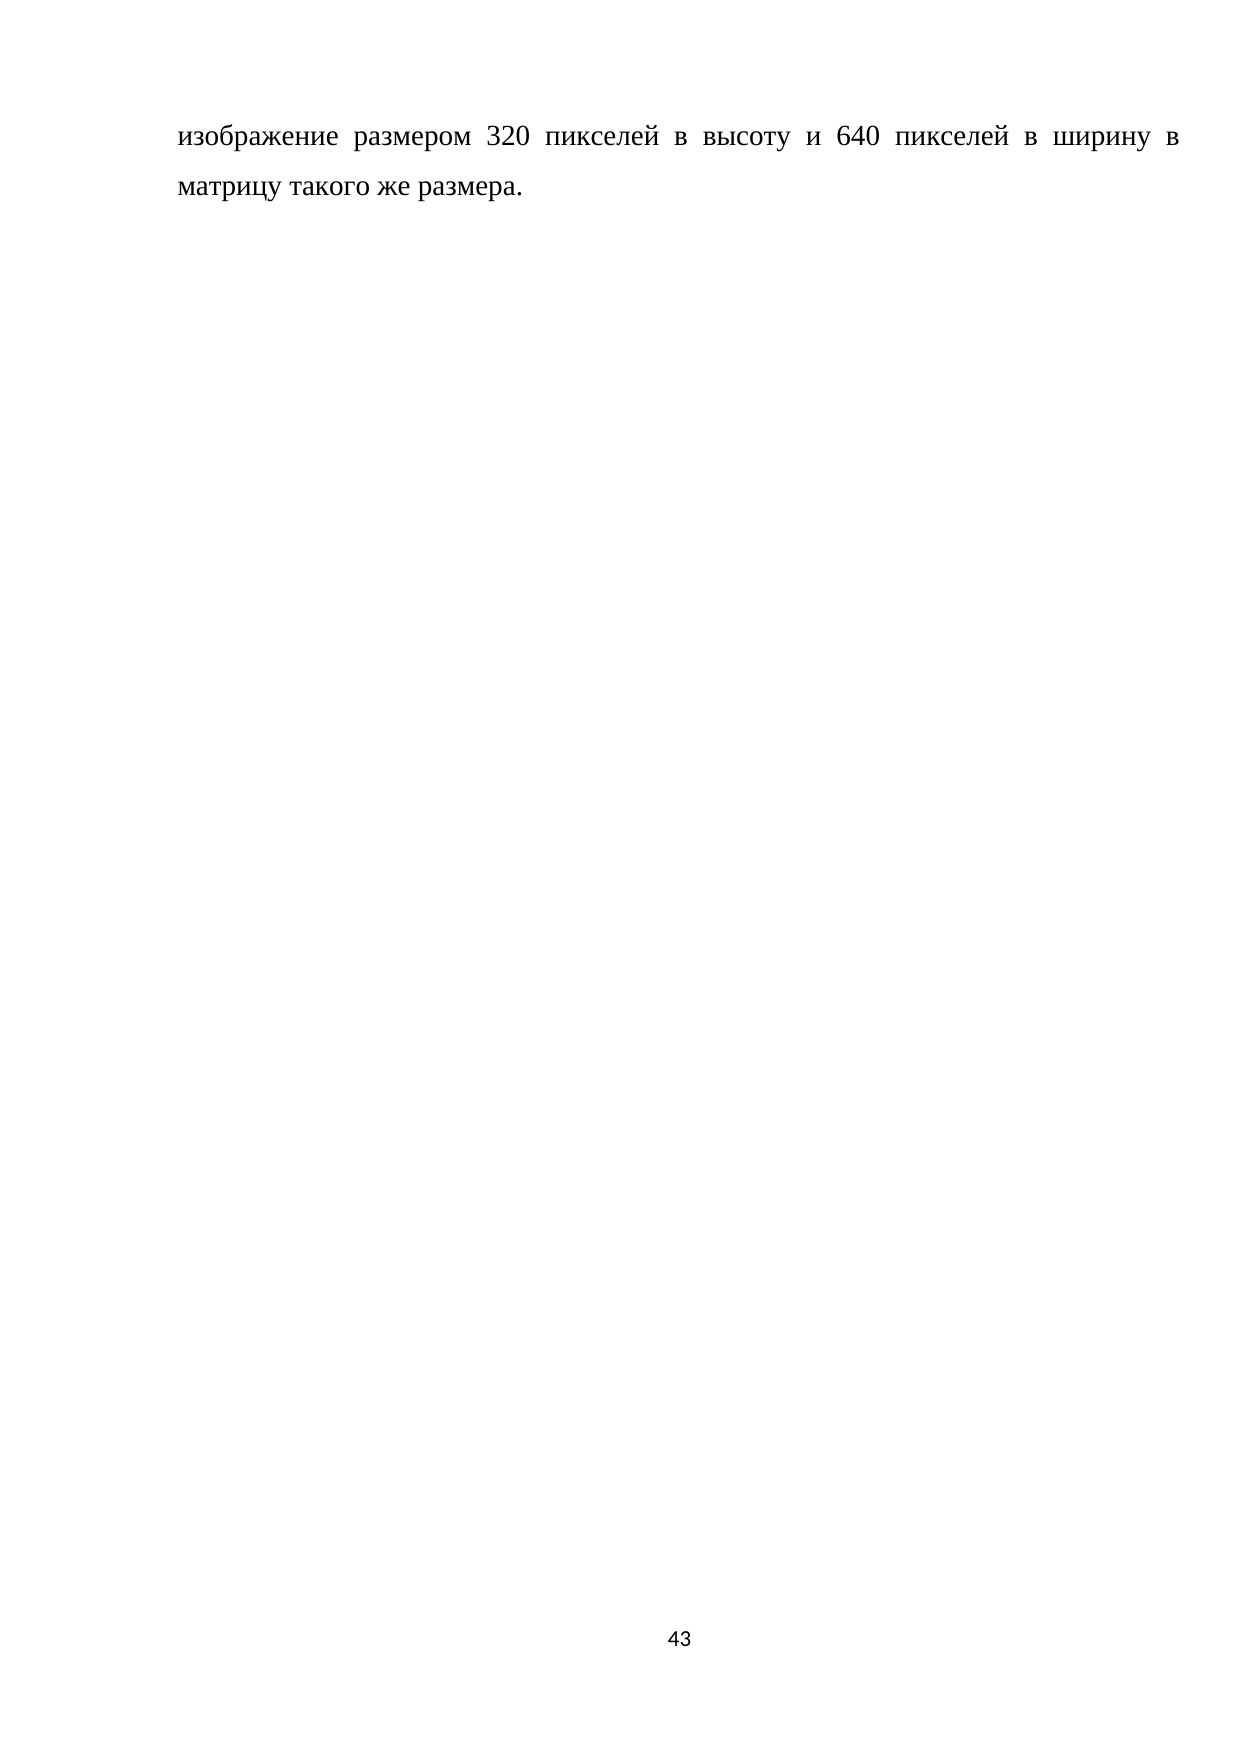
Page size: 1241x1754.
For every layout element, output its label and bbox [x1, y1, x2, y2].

text [177, 118, 1181, 202]
